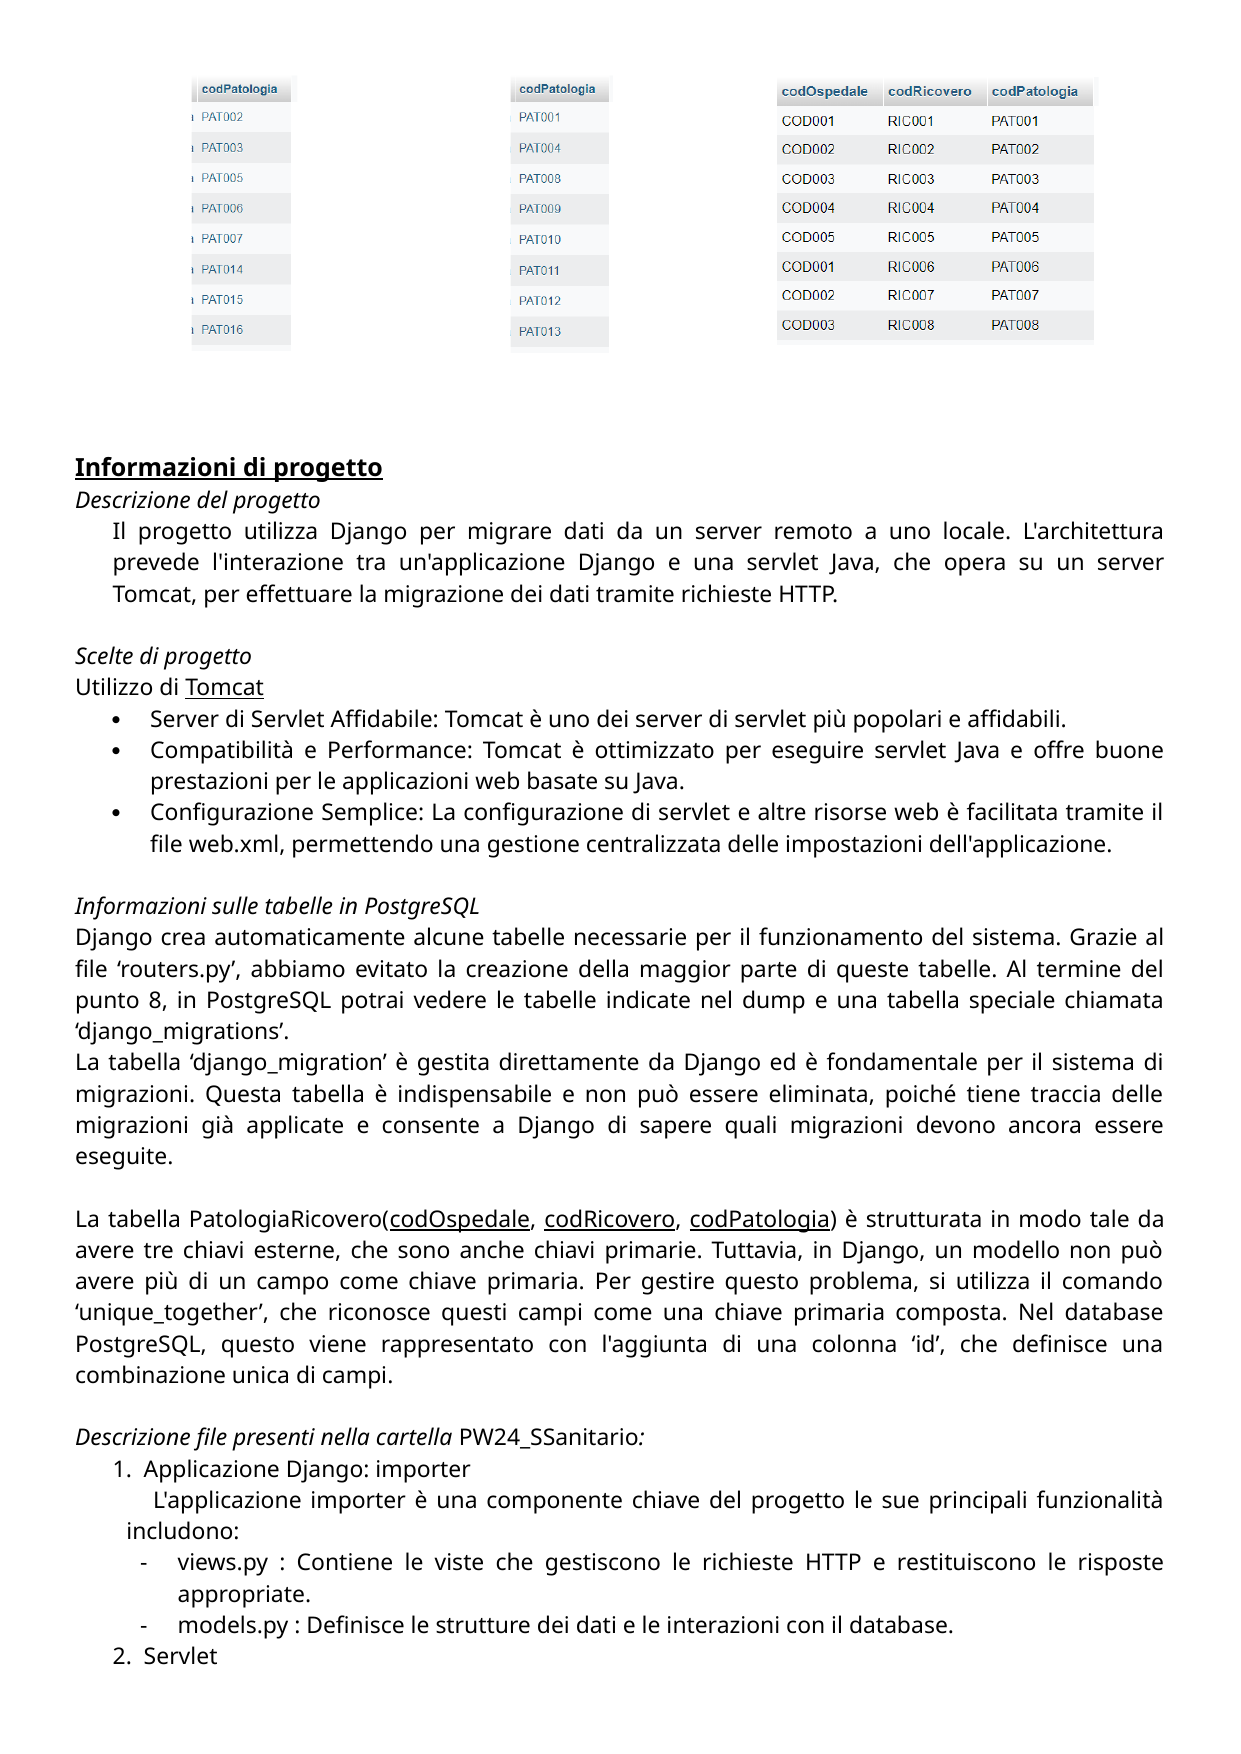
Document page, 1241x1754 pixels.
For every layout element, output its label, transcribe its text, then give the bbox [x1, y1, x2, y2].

text 1. Applicazione Django: importer [112, 1452, 1165, 1484]
picture [774, 75, 1099, 345]
text Descrizione del progetto [75, 484, 1165, 515]
text Informazioni di progetto [75, 450, 1165, 484]
text Descrizione file presenti nella cartella PW24_SSanitario: [75, 1421, 1165, 1452]
text Scelte di progetto [75, 640, 1165, 671]
list views.py : Contiene le viste che gestiscono le richieste HTTP e restituiscono le risposte appropriate. [140, 1546, 1165, 1609]
text La tabella ‘django_migration’ è gestita direttamente da Django ed è fondamentale per il sistema di migrazioni. Questa tabella è indispensabile e non può essere eliminata, poiché tiene traccia delle migrazioni già applicate e consente a Django di sapere quali migrazioni devono ancora essere eseguite. [75, 1046, 1165, 1171]
list Compatibilità e Performance: Tomcat è ottimizzato per eseguire servlet Java e offre buone prestazioni per le applicazioni web basate su Java. [112, 734, 1165, 796]
list models.py : Definisce le strutture dei dati e le interazioni con il database. [140, 1609, 1165, 1640]
text 2. Servlet [112, 1640, 1165, 1671]
picture [510, 75, 613, 353]
text Informazioni sulle tabelle in PostgreSQL [75, 890, 1165, 921]
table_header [709, 75, 1164, 356]
text La tabella PatologiaRicovero(codOspedale, codRicovero, codPatologia) è strutturata in modo tale da avere tre chiavi esterne, che sono anche chiavi primarie. Tuttavia, in Django, un modello non può avere più di un campo come chiave primaria. Per gestire questo problema, si utilizza il comando ‘unique_together’, che riconosce questi campi come una chiave primaria composta. Nel database PostgreSQL, questo viene rappresentato con l'aggiunta di una colonna ‘id’, che definisce una combinazione unica di campi. [75, 1202, 1165, 1390]
text Django crea automaticamente alcune tabelle necessarie per il funzionamento del sistema. Grazie al file ‘routers.py’, abbiamo evitato la creazione della maggior parte di queste tabelle. Al termine del punto 8, in PostgreSQL potrai vedere le tabelle indicate nel dump e una tabella speciale chiamata ‘django_migrations’. [75, 921, 1165, 1046]
text Il progetto utilizza Django per migrare dati da un server remoto a uno locale. L'architettura prevede l'interazione tra un'applicazione Django e una servlet Java, che opera su un server Tomcat, per effettuare la migrazione dei dati tramite richieste HTTP. [112, 515, 1165, 609]
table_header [414, 75, 709, 356]
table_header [75, 75, 414, 356]
text L'applicazione importer è una componente chiave del progetto le sue principali funzionalità includono: [126, 1484, 1165, 1546]
picture [191, 75, 298, 351]
text Utilizzo di Tomcat [75, 671, 1165, 702]
list Server di Servlet Affidabile: Tomcat è uno dei server di servlet più popolari e affidabili. [112, 702, 1165, 734]
list Configurazione Semplice: La configurazione di servlet e altre risorse web è facilitata tramite il file web.xml, permettendo una gestione centralizzata delle impostazioni dell'applicazione. [112, 796, 1165, 859]
